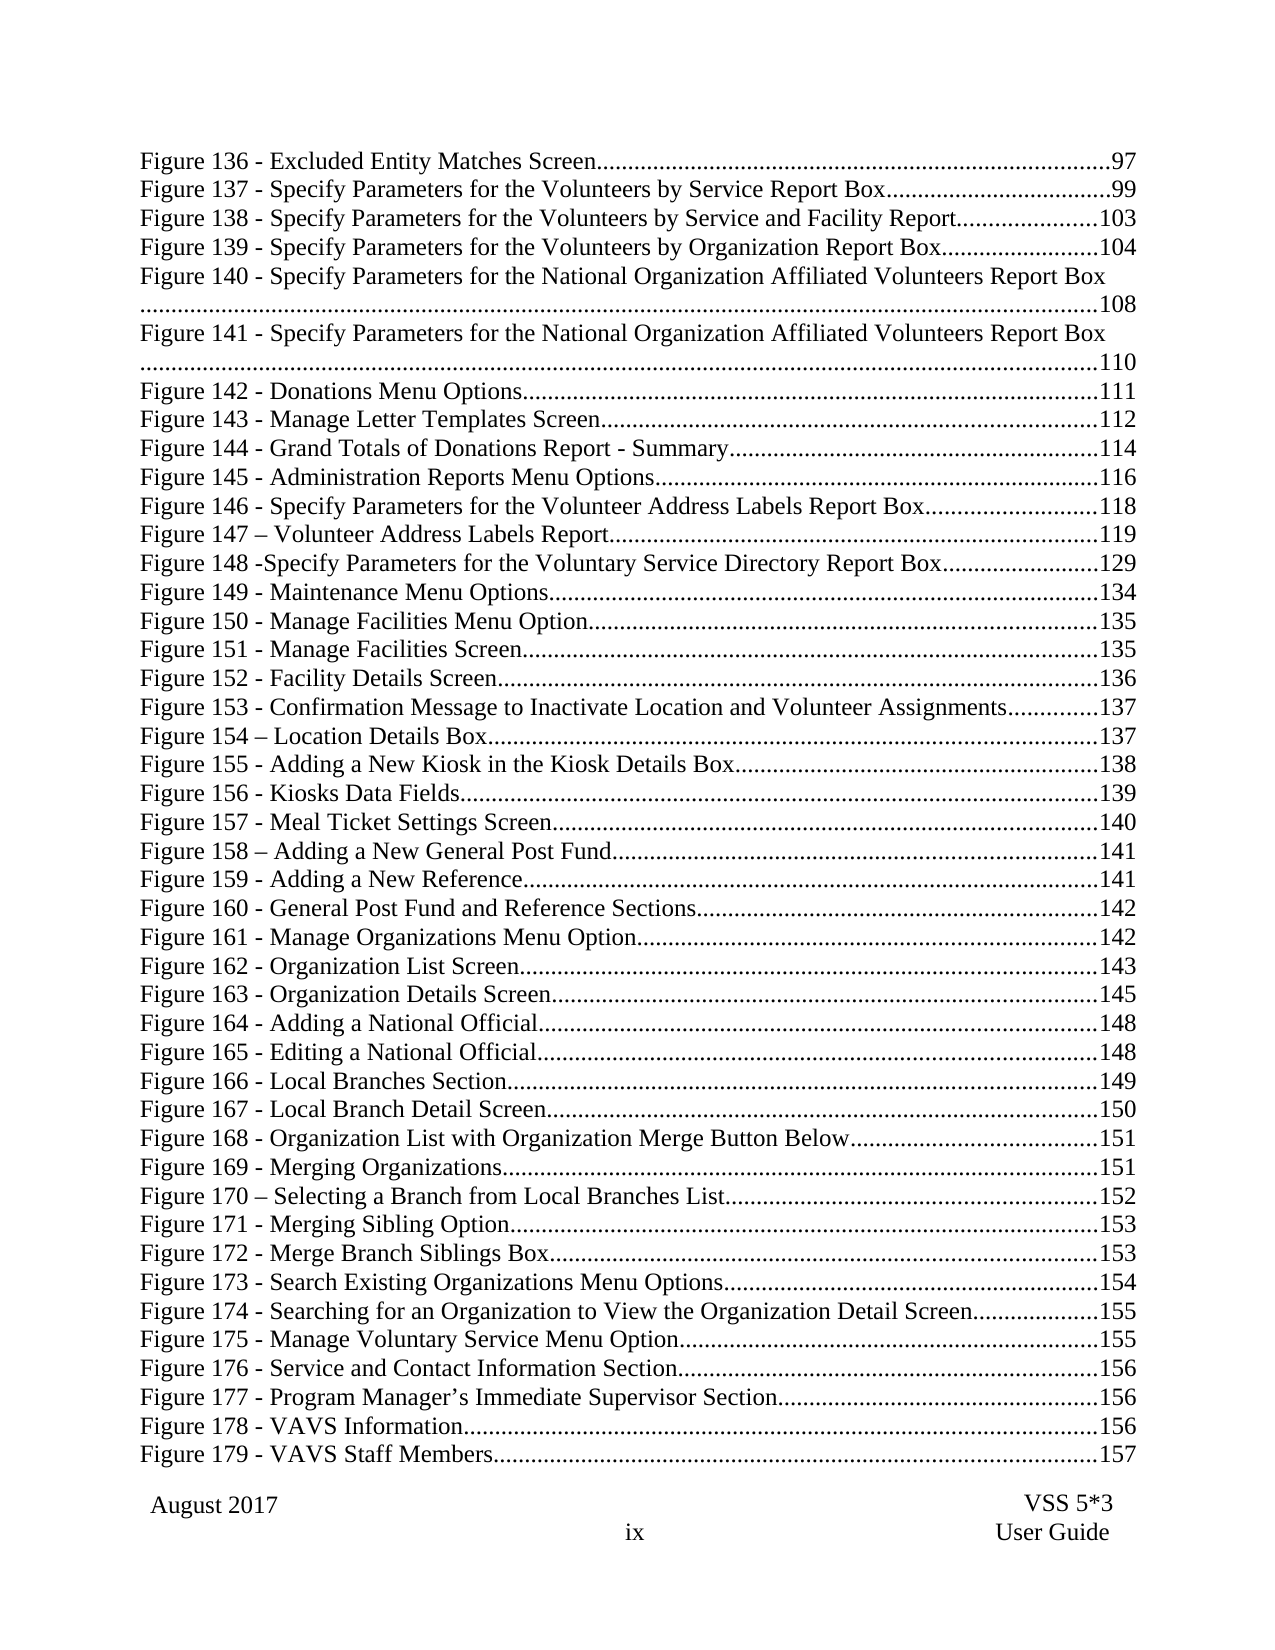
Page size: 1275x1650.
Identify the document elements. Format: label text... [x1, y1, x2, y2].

text Figure 157 - Meal Ticket Settings Screen 140 [139, 807, 1137, 836]
text Figure 164 - Adding a National Official 148 [139, 1008, 1137, 1037]
text Figure 152 - Facility Details Screen 136 [139, 663, 1137, 692]
text Figure 150 - Manage Facilities Menu Option 135 [139, 606, 1137, 634]
text Figure 142 - Donations Menu Options 111 [139, 376, 1137, 404]
text Figure 163 - Organization Details Screen 145 [139, 979, 1137, 1008]
text Figure 151 - Manage Facilities Screen 135 [139, 634, 1137, 663]
text Figure 136 - Excluded Entity Matches Screen 97 [139, 146, 1137, 174]
text Figure 171 - Merging Sibling Option 153 [139, 1209, 1137, 1238]
text Figure 161 - Manage Organizations Menu Option 142 [139, 922, 1137, 951]
text Figure 143 - Manage Letter Templates Screen 112 [139, 404, 1137, 433]
text Figure 179 - VAVS Staff Members 157 [139, 1439, 1137, 1468]
text Figure 144 - Grand Totals of Donations Report - Summary 114 [139, 433, 1137, 462]
text Figure 176 - Service and Contact Information Section 156 [139, 1353, 1137, 1382]
text Figure 165 - Editing a National Official 148 [139, 1037, 1137, 1066]
text Figure 155 - Adding a New Kiosk in the Kiosk Details Box 138 [139, 749, 1137, 778]
text Figure 145 - Administration Reports Menu Options 116 [139, 462, 1137, 491]
text Figure 156 - Kiosks Data Fields 139 [139, 778, 1137, 807]
text Figure 167 - Local Branch Detail Screen 150 [139, 1094, 1137, 1123]
text Figure 138 - Specify Parameters for the Volunteers by Service and Facility Report 103 [139, 203, 1137, 232]
text Figure 178 - VAVS Information 156 [139, 1411, 1137, 1439]
text Figure 160 - General Post Fund and Reference Sections 142 [139, 893, 1137, 922]
text Figure 170 – Selecting a Branch from Local Branches List 152 [139, 1181, 1137, 1209]
text Figure 168 - Organization List with Organization Merge Button Below 151 [139, 1123, 1137, 1152]
text Figure 146 - Specify Parameters for the Volunteer Address Labels Report Box 118 [139, 491, 1137, 519]
text Figure 175 - Manage Voluntary Service Menu Option 155 [139, 1324, 1137, 1353]
text Figure 149 - Maintenance Menu Options 134 [139, 577, 1137, 606]
text Figure 172 - Merge Branch Siblings Box 153 [139, 1238, 1137, 1267]
text Figure 147 – Volunteer Address Labels Report 119 [139, 519, 1137, 548]
text Figure 140 - Specify Parameters for the National Organization Affiliated Volunteers Report Box 108 [139, 261, 1137, 318]
text Figure 162 - Organization List Screen 143 [139, 951, 1137, 979]
text Figure 158 – Adding a New General Post Fund 141 [139, 836, 1137, 864]
text Figure 159 - Adding a New Reference 141 [139, 864, 1137, 893]
text Figure 154 – Location Details Box 137 [139, 721, 1137, 749]
text Figure 153 - Confirmation Message to Inactivate Location and Volunteer Assignments 137 [139, 692, 1137, 721]
text Figure 169 - Merging Organizations 151 [139, 1152, 1137, 1181]
text Figure 177 - Program Manager’s Immediate Supervisor Section 156 [139, 1382, 1137, 1411]
text Figure 141 - Specify Parameters for the National Organization Affiliated Volunteers Report Box 110 [139, 318, 1137, 376]
text Figure 137 - Specify Parameters for the Volunteers by Service Report Box 99 [139, 174, 1137, 203]
text Figure 148 -Specify Parameters for the Voluntary Service Directory Report Box 129 [139, 548, 1137, 577]
text Figure 173 - Search Existing Organizations Menu Options 154 [139, 1267, 1137, 1296]
text Figure 166 - Local Branches Section 149 [139, 1066, 1137, 1094]
text Figure 139 - Specify Parameters for the Volunteers by Organization Report Box 104 [139, 232, 1137, 261]
text Figure 174 - Searching for an Organization to View the Organization Detail Screen 155 [139, 1296, 1137, 1324]
